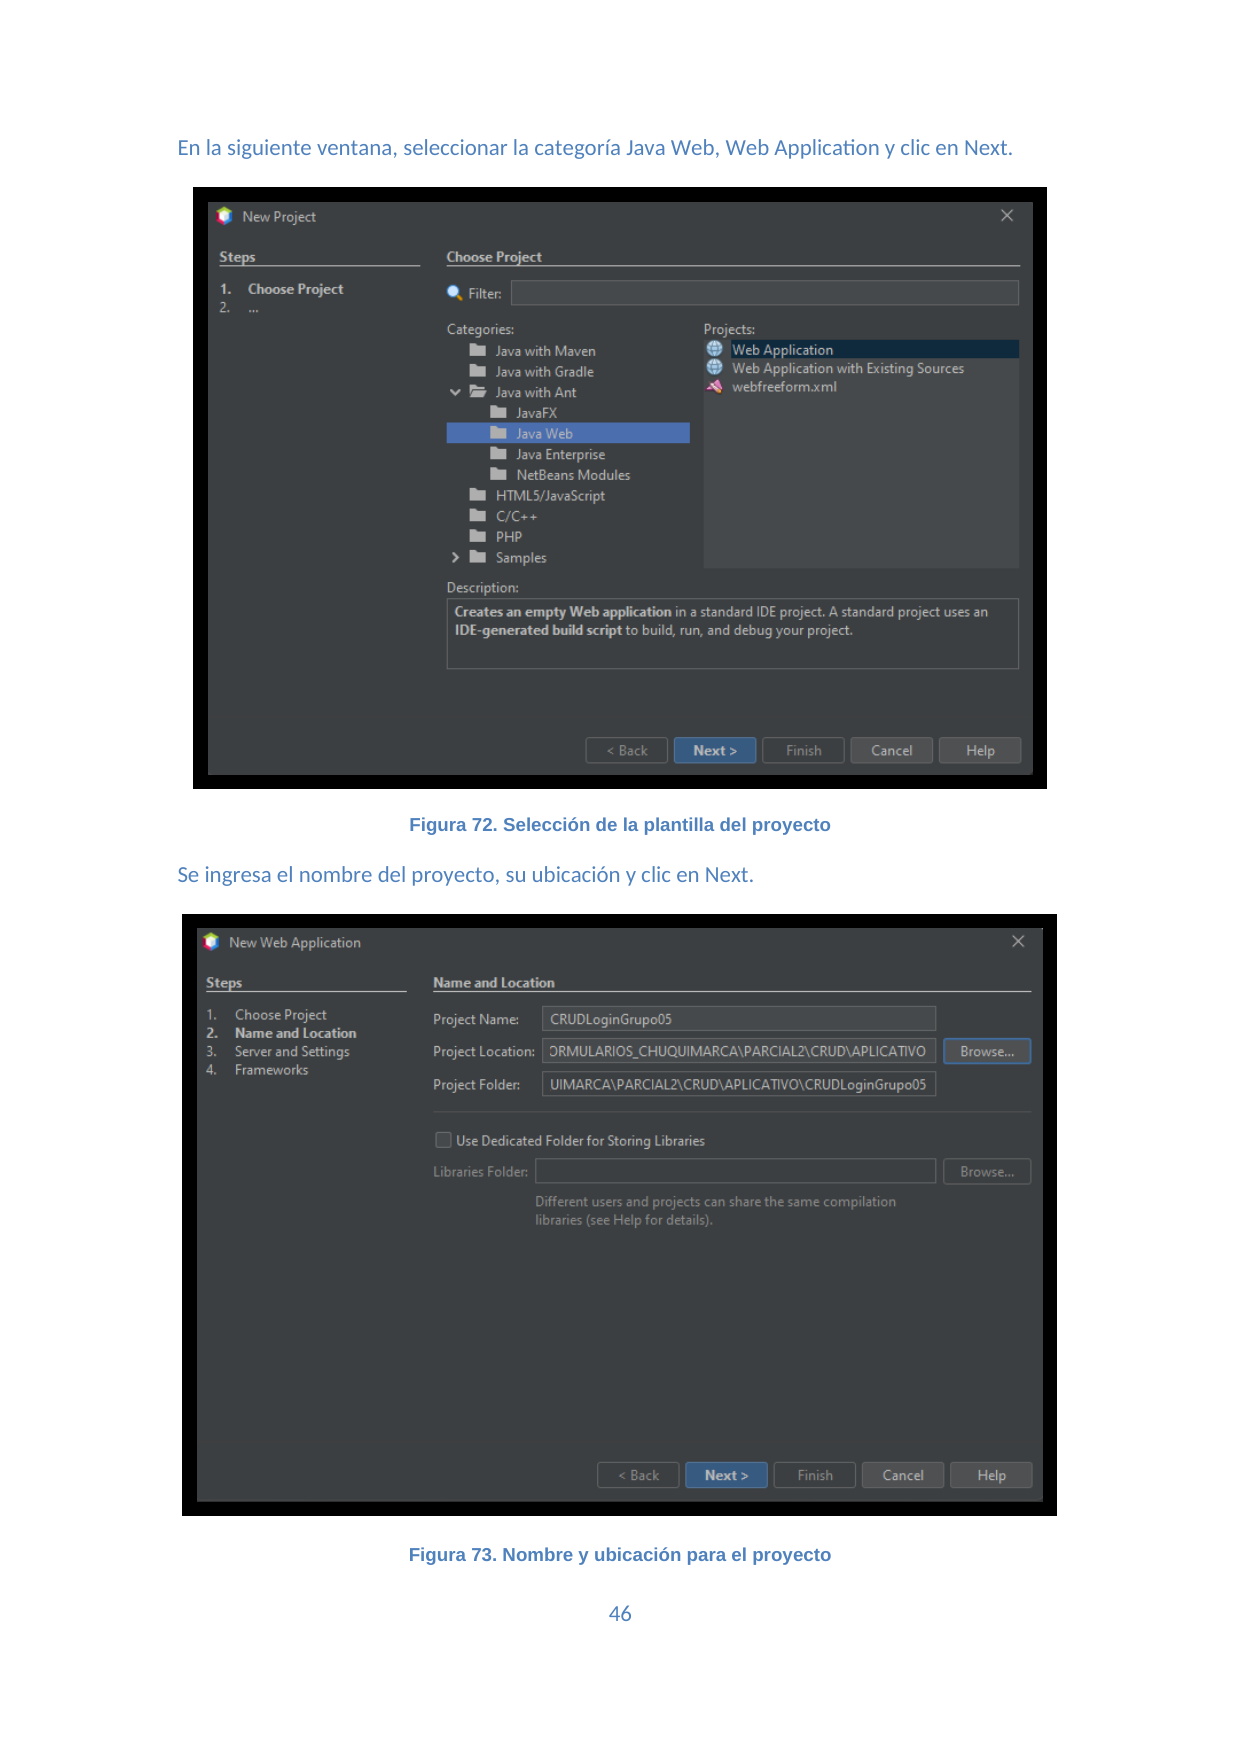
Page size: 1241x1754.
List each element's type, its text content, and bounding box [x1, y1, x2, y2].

picture [208, 202, 1033, 775]
text En la siguiente ventana, seleccionar la categoría Java Web, Web Application y clic en Next. [177, 133, 1063, 161]
text Figura . Selección de la plantilla del proyecto [177, 814, 1063, 836]
text Figura . Nombre y ubicación para el proyecto [177, 1544, 1063, 1566]
text Se ingresa el nombre del proyecto, su ubicación y clic en Next. [177, 860, 1063, 888]
picture [197, 928, 1043, 1502]
